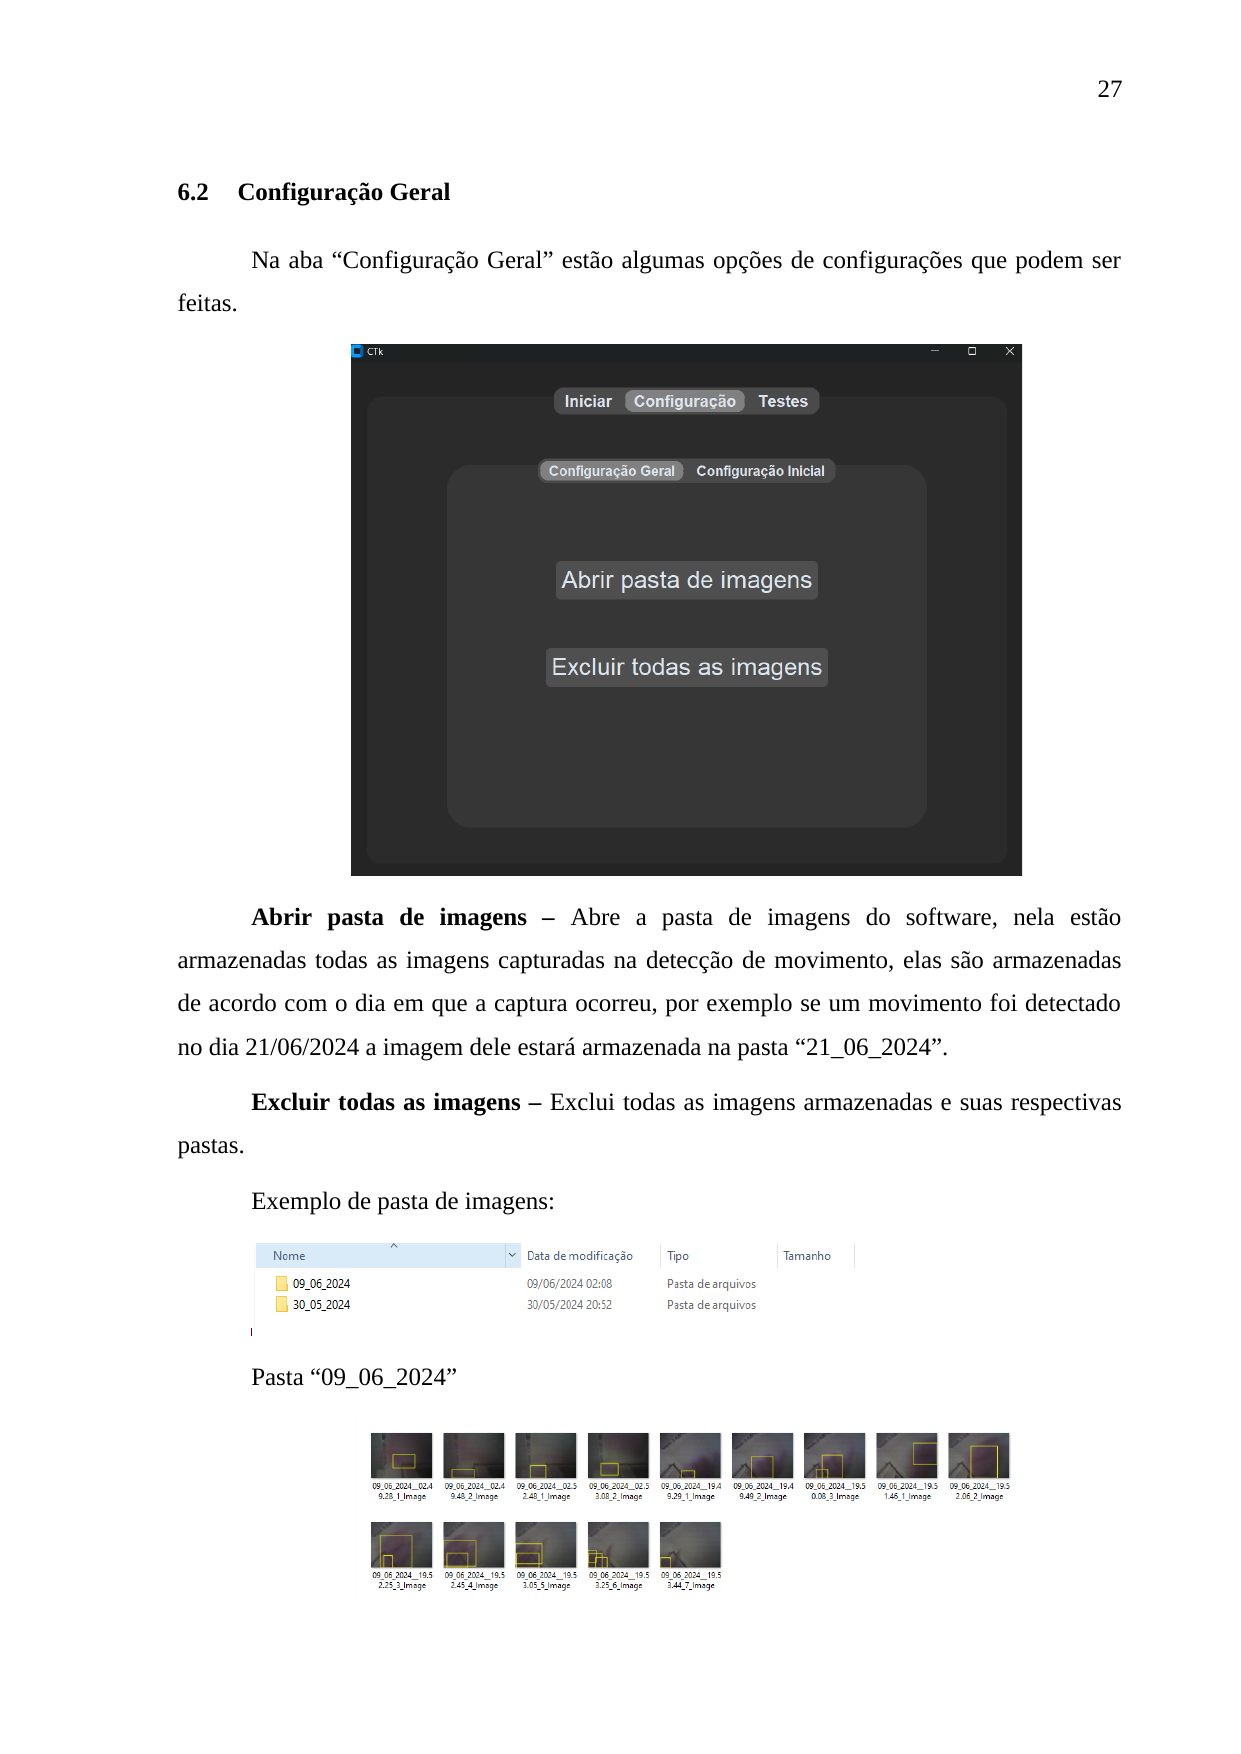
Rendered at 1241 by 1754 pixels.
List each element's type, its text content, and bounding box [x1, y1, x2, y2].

text Exemplo de pasta de imagens: [177, 1186, 1122, 1215]
text Abrir pasta de imagens – Abre a pasta de imagens do software, nela estão armazenadas todas as imagens capturadas na detecção de movimento, elas são armazenadas de acordo com o dia em que a captura ocorreu, por exemplo se um movimento foi detectado no dia 21/06/2024 a imagem dele estará armazenada na pasta “21_06_2024”. [177, 902, 1122, 1060]
picture [251, 1241, 923, 1336]
text Excluir todas as imagens – Exclui todas as imagens armazenadas e suas respectivas pastas. [177, 1087, 1122, 1159]
text Na aba “Configuração Geral” estão algumas opções de configurações que podem ser feitas. [177, 245, 1122, 317]
text Pasta “09_06_2024” [177, 1362, 1122, 1391]
subtitle Configuração Geral [177, 177, 1122, 206]
picture [356, 1417, 1017, 1597]
picture [351, 344, 1023, 876]
